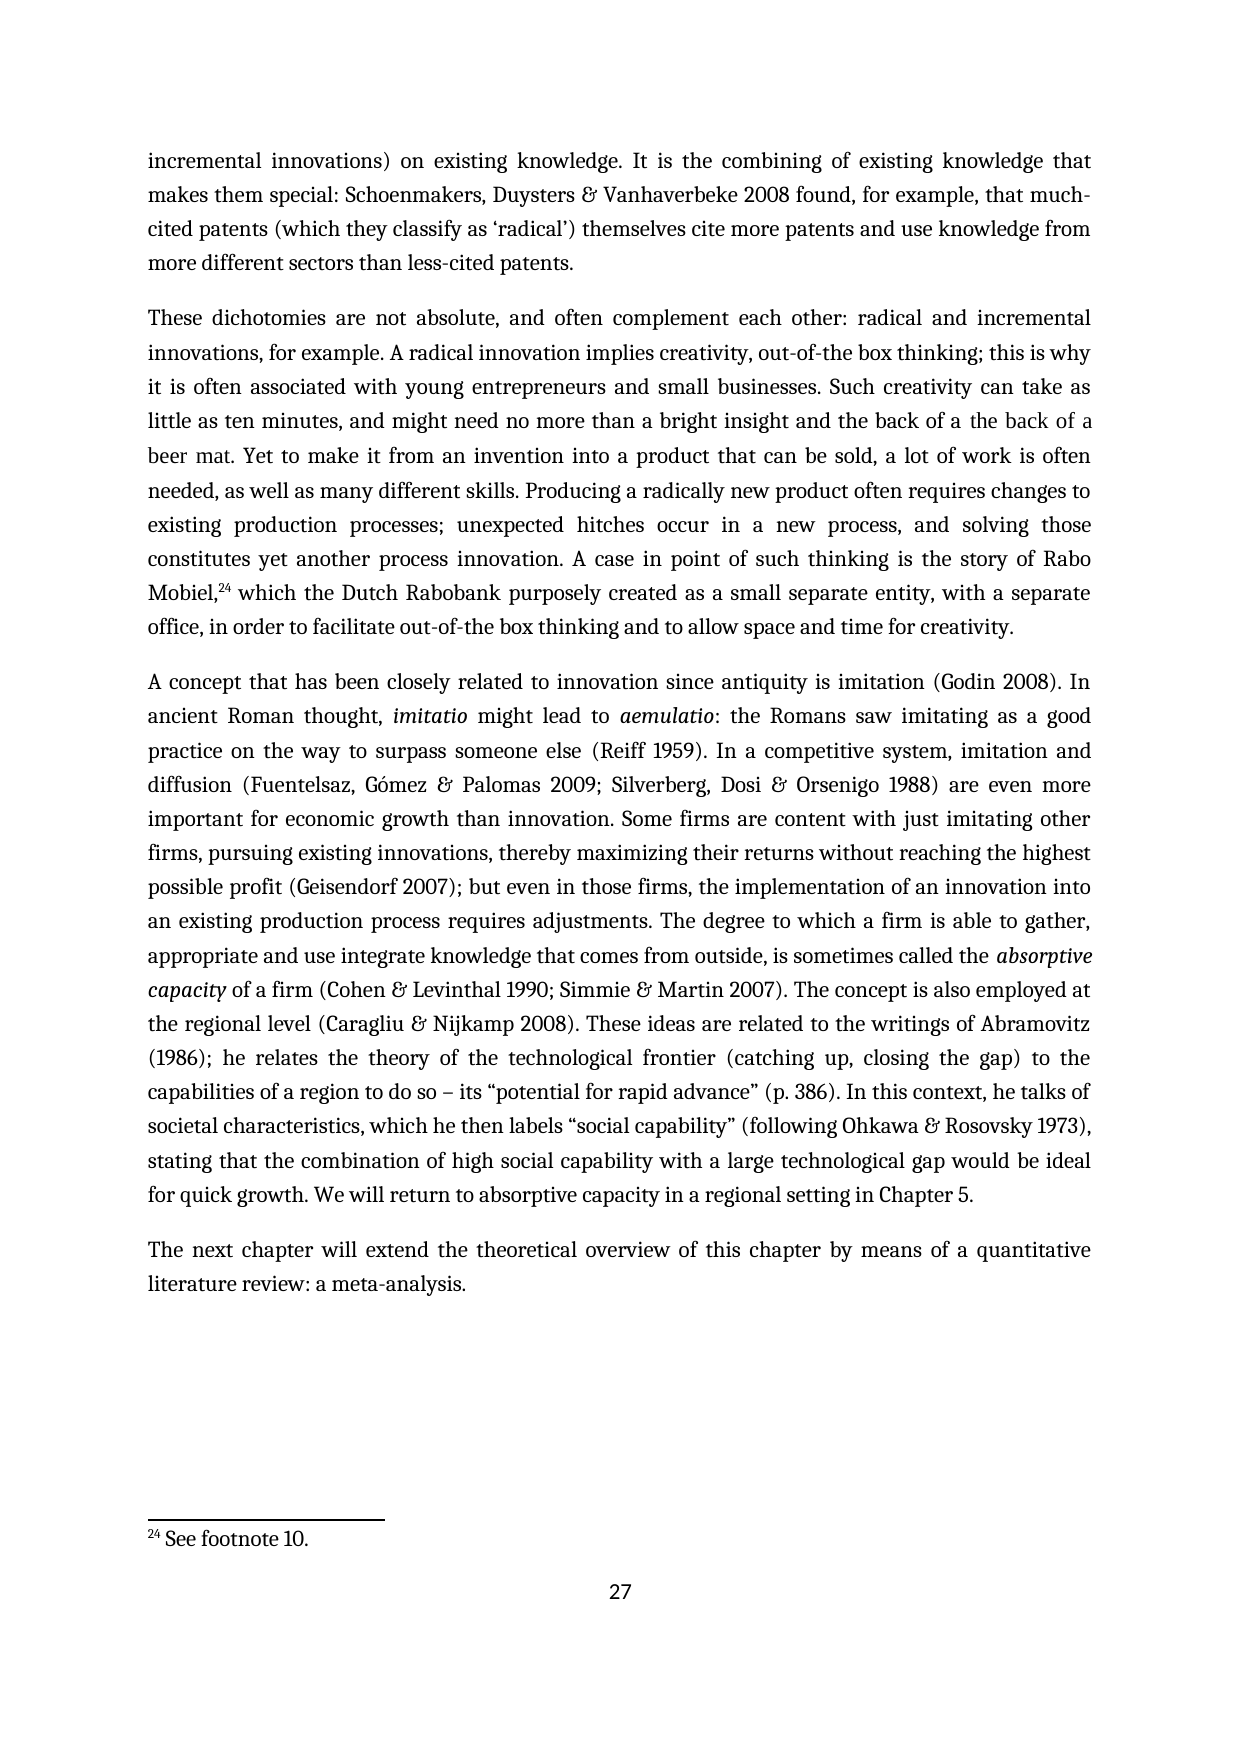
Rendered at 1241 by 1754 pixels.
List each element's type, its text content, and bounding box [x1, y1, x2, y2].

text A concept that has been closely related to innovation since antiquity is imitation (Godin 2008). In ancient Roman thought, imitatio might lead to aemulatio: the Romans saw imitating as a good practice on the way to surpass someone else (Reiff 1959). In a competitive system, imitation and diffusion (Fuentelsaz, Gómez & Palomas 2009; Silverberg, Dosi & Orsenigo 1988) are even more important for economic growth than innovation. Some firms are content with just imitating other firms, pursuing existing innovations, thereby maximizing their returns without reaching the highest possible profit (Geisendorf 2007); but even in those firms, the implementation of an innovation into an existing production process requires adjustments. The degree to which a firm is able to gather, appropriate and use integrate knowledge that comes from outside, is sometimes called the absorptive capacity of a firm (Cohen & Levinthal 1990; Simmie & Martin 2007). The concept is also employed at the regional level (Caragliu & Nijkamp 2008). These ideas are related to the writings of Abramovitz (1986); he relates the theory of the technological frontier (catching up, closing the gap) to the capabilities of a region to do so – its “potential for rapid advance” (p. 386). In this context, he talks of societal characteristics, which he then labels “social capability” (following Ohkawa & Rosovsky 1973), stating that the combination of high social capability with a large technological gap would be ideal for quick growth. We will return to absorptive capacity in a regional setting in Chapter 5. [148, 669, 1093, 1208]
text These dichotomies are not absolute, and often complement each other: radical and incremental innovations, for example. A radical innovation implies creativity, out-of-the box thinking; this is why it is often associated with young entrepreneurs and small businesses. Such creativity can take as little as ten minutes, and might need no more than a bright insight and the back of a the back of a beer mat. Yet to make it from an invention into a product that can be sold, a lot of work is often needed, as well as many different skills. Producing a radically new product often requires changes to existing production processes; unexpected hitches occur in a new process, and solving those constitutes yet another process innovation. A case in point of such thinking is the story of Rabo Mobiel, which the Dutch Rabobank purposely created as a small separate entity, with a separate office, in order to facilitate out-of-the box thinking and to allow space and time for creativity. [148, 305, 1093, 640]
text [148, 148, 1093, 276]
text The next chapter will extend the theoretical overview of this chapter by means of a quantitative literature review: a meta-analysis. [148, 1237, 1093, 1297]
